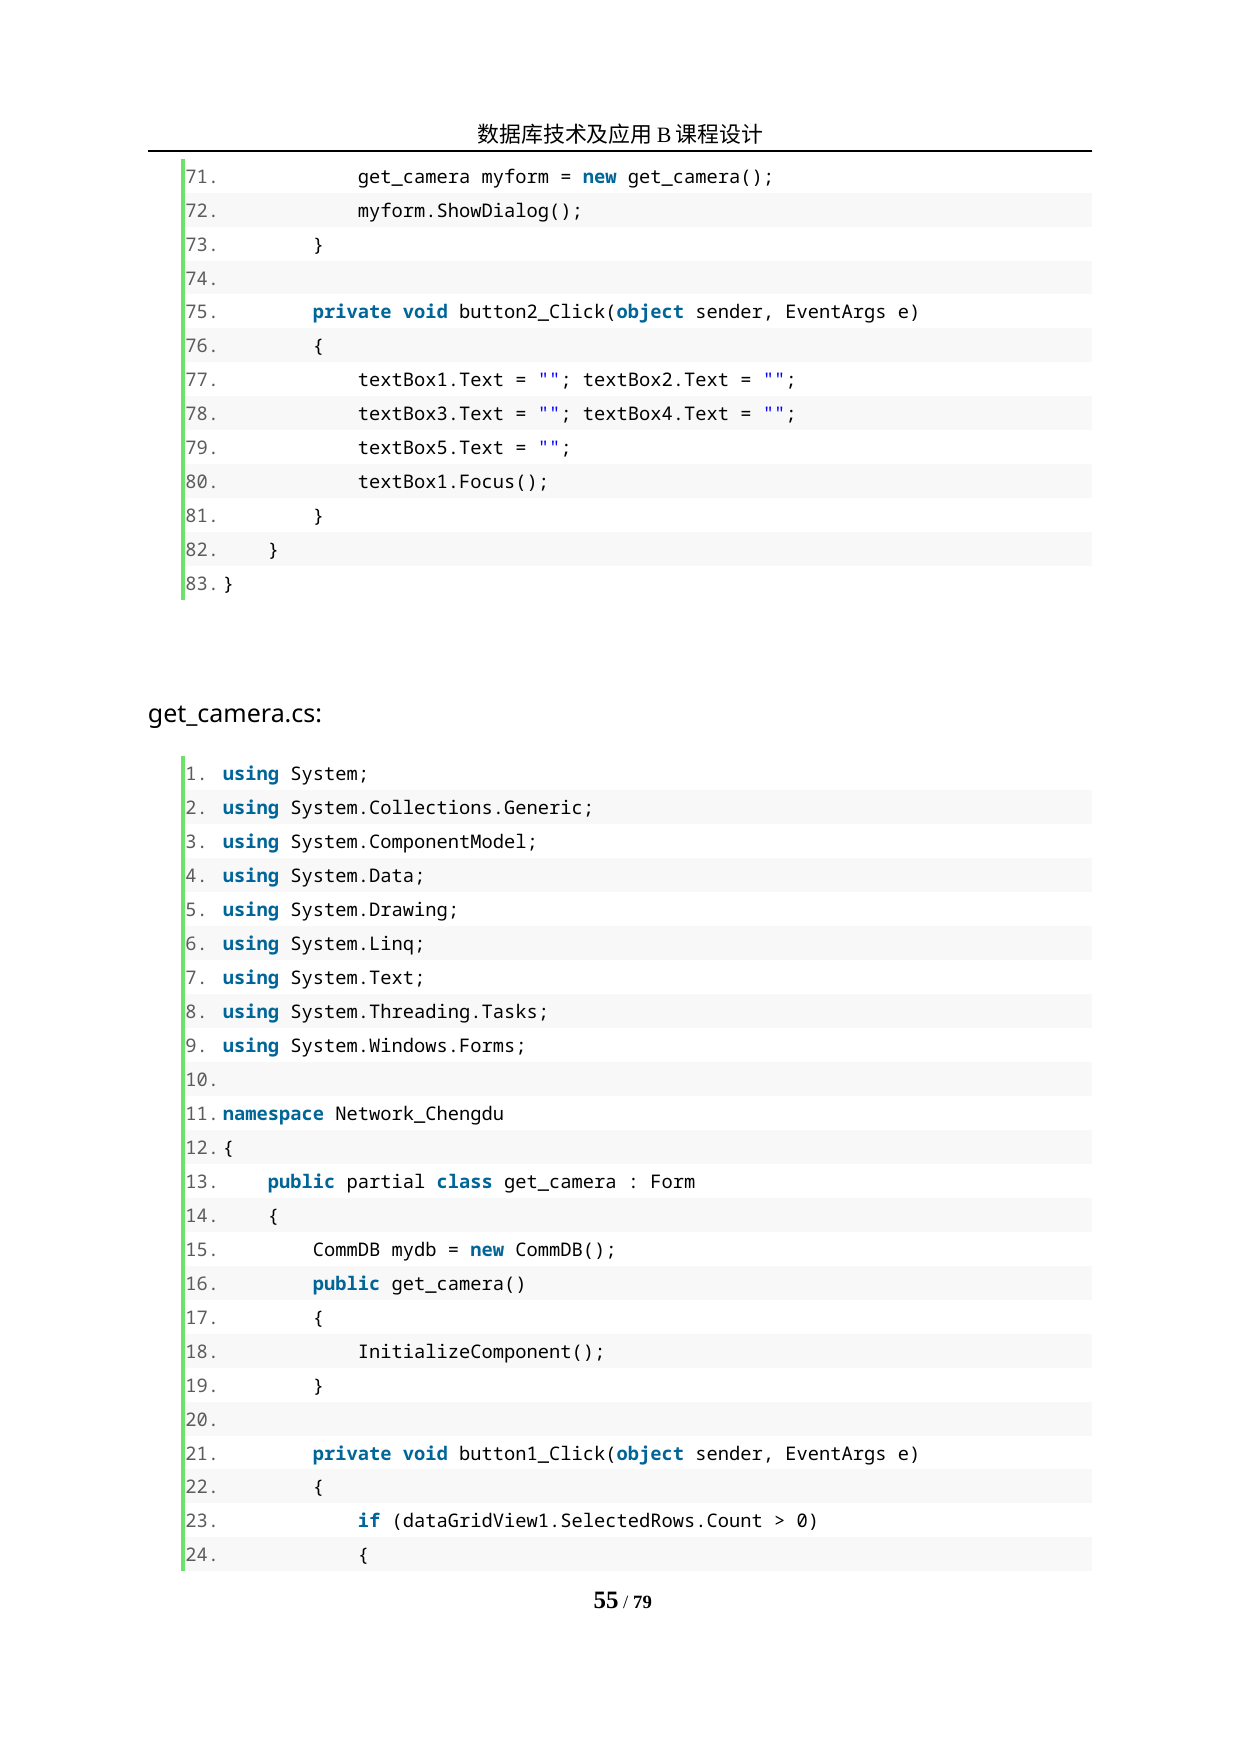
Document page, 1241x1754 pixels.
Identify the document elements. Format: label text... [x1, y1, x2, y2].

list if (dataGridView1.SelectedRows.Count > 0) [185, 1503, 1092, 1537]
list namespace Network_Chengdu [185, 1096, 1092, 1130]
list using System; [185, 756, 1092, 790]
list using System.Windows.Forms; [185, 1028, 1092, 1062]
list using System.Data; [185, 858, 1092, 892]
list using System.Linq; [185, 926, 1092, 960]
list { [185, 1537, 1092, 1571]
list using System.Text; [185, 960, 1092, 994]
list } [185, 566, 1092, 600]
list textBox3.Text = ""; textBox4.Text = ""; [185, 396, 1092, 430]
list textBox1.Text = ""; textBox2.Text = ""; [185, 362, 1092, 396]
list { [185, 1130, 1092, 1164]
list myform.ShowDialog(); [185, 193, 1092, 227]
list textBox1.Focus(); [185, 464, 1092, 498]
list textBox5.Text = ""; [185, 430, 1092, 464]
list } [185, 498, 1092, 532]
list { [185, 1469, 1092, 1503]
list { [185, 328, 1092, 362]
list get_camera myform = new get_camera(); [185, 159, 1092, 193]
list } [185, 227, 1092, 261]
list public partial class get_camera : Form [185, 1164, 1092, 1198]
list public get_camera() [185, 1266, 1092, 1300]
text get_camera.cs: [148, 678, 1092, 746]
list private void button1_Click(object sender, EventArgs e) [185, 1436, 1092, 1469]
list using System.Drawing; [185, 892, 1092, 926]
list } [185, 532, 1092, 566]
list using System.Threading.Tasks; [185, 994, 1092, 1028]
list private void button2_Click(object sender, EventArgs e) [185, 294, 1092, 328]
list { [185, 1300, 1092, 1334]
list { [185, 1198, 1092, 1232]
list using System.Collections.Generic; [185, 790, 1092, 824]
list InitializeComponent(); [185, 1334, 1092, 1368]
list using System.ComponentModel; [185, 824, 1092, 858]
list } [185, 1368, 1092, 1402]
list CommDB mydb = new CommDB(); [185, 1232, 1092, 1266]
